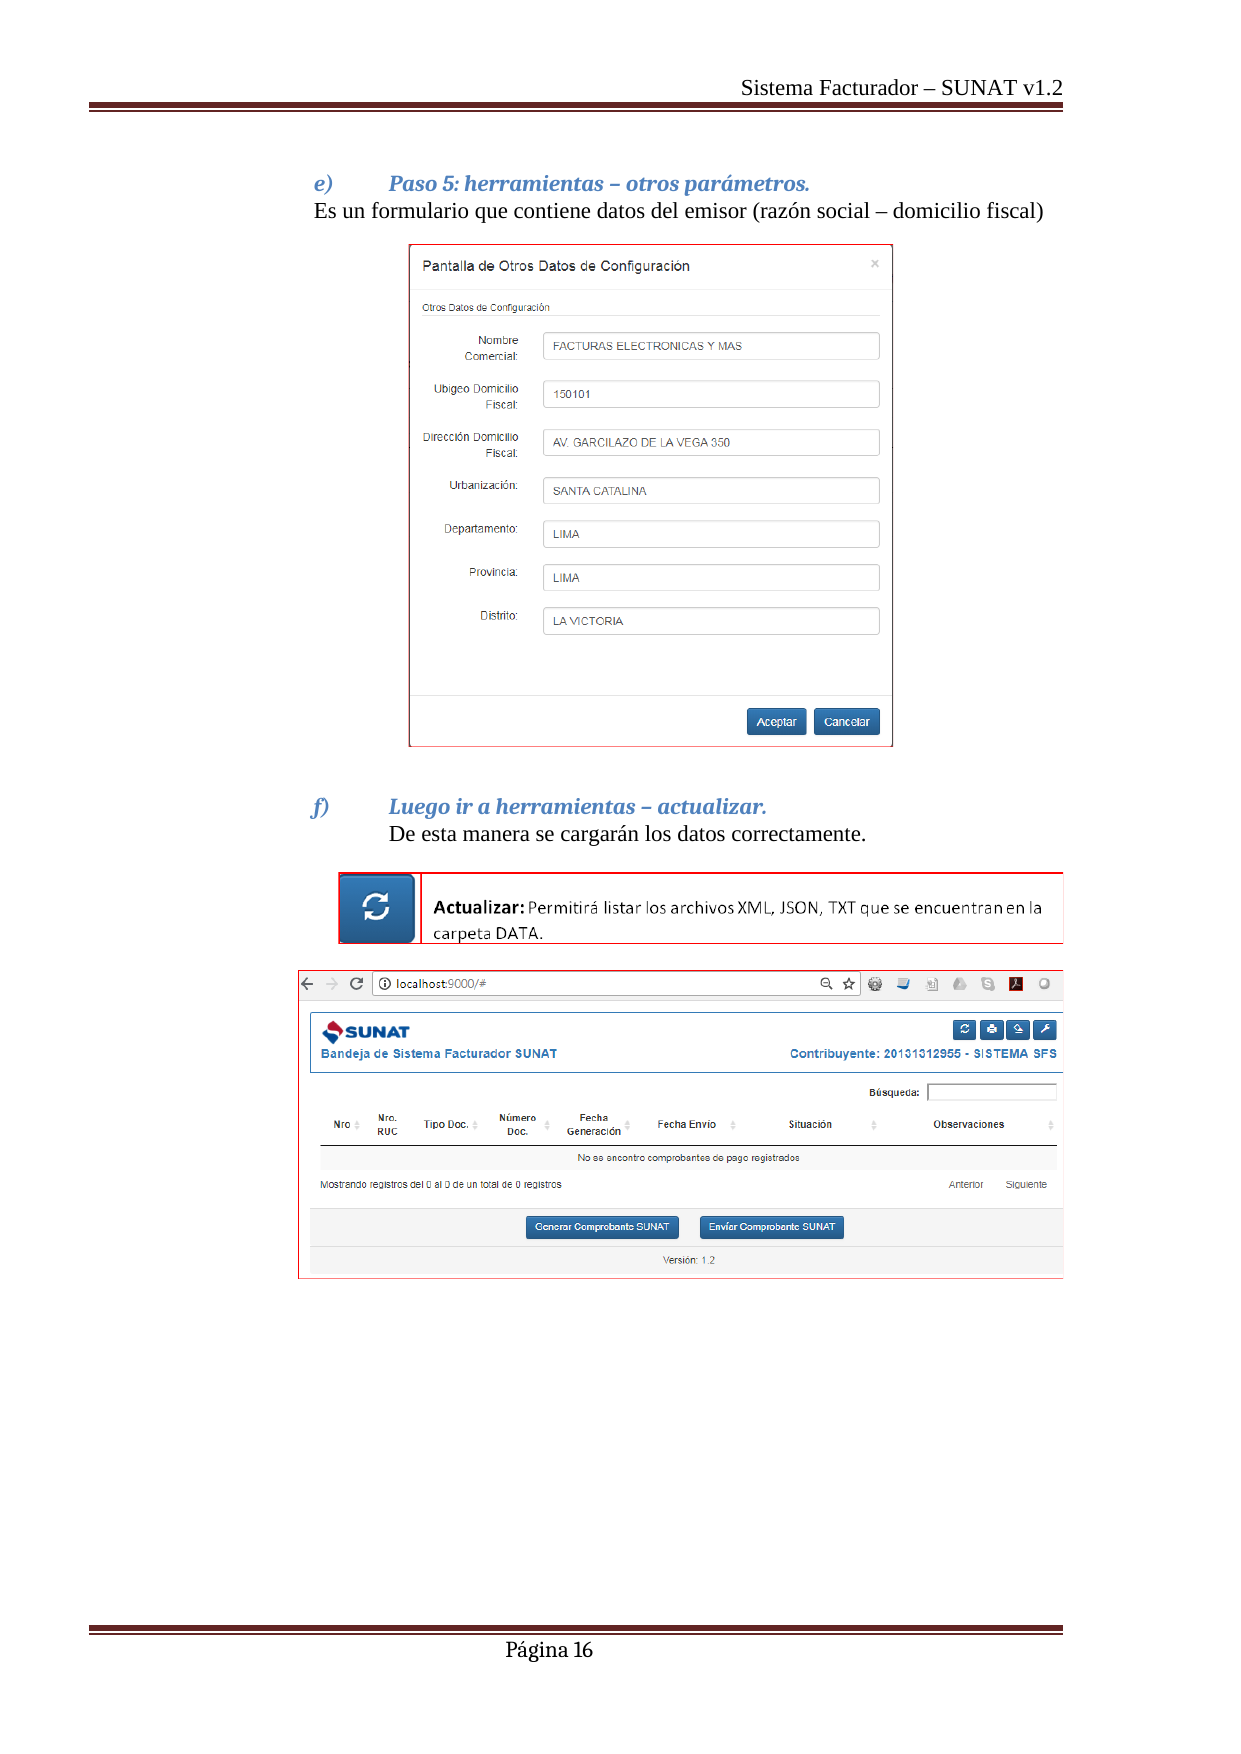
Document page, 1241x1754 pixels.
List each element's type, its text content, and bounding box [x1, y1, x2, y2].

text Es un formulario que contiene datos del emisor (razón social – domicilio fiscal) [239, 197, 1063, 223]
picture [298, 970, 1064, 1279]
picture [408, 244, 894, 747]
picture [338, 872, 1064, 944]
text De esta manera se cargarán los datos correctamente. [314, 820, 1063, 846]
subtitle Paso 5: herramientas – otros parámetros. [314, 171, 1063, 197]
subtitle Luego ir a herramientas – actualizar. [314, 794, 1063, 820]
